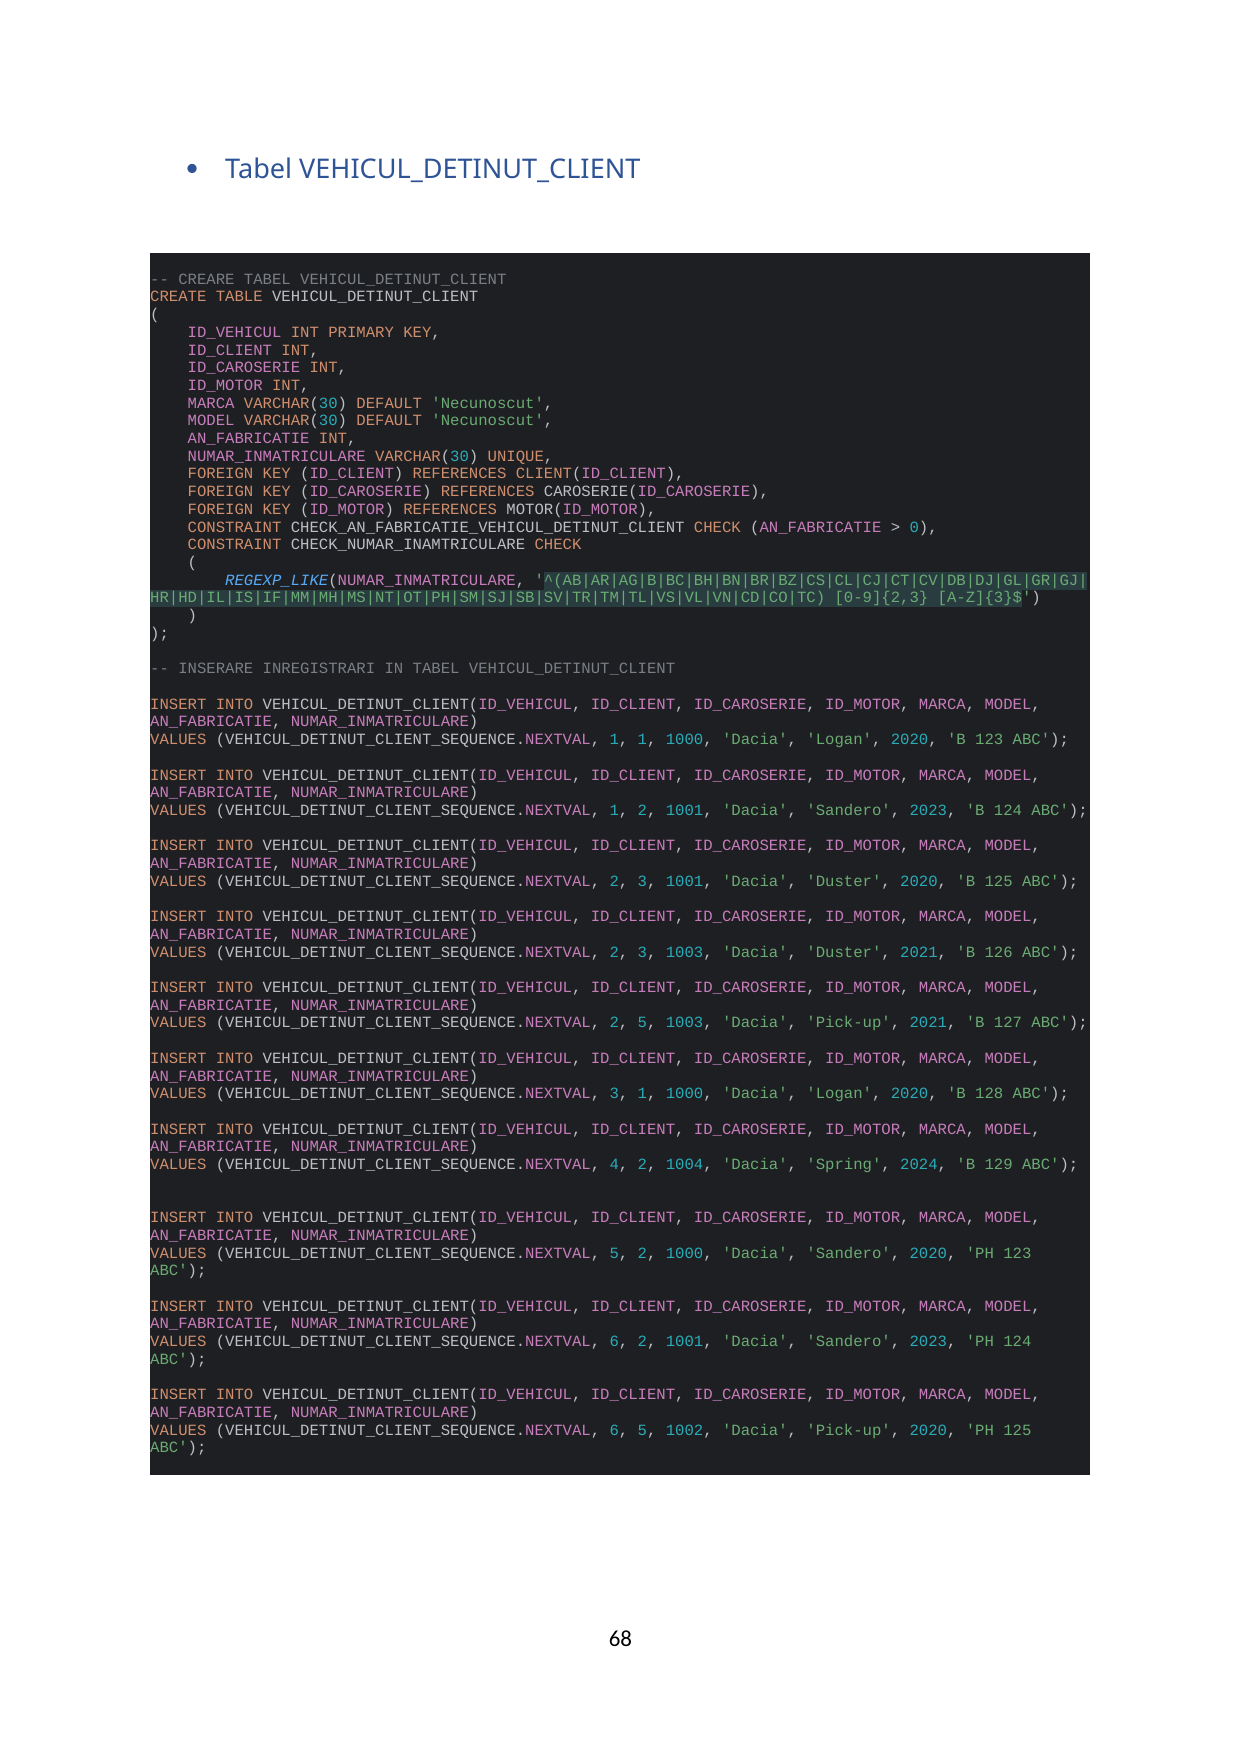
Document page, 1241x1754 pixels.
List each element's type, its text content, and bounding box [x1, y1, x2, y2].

list Tabel VEHICUL_DETINUT_CLIENT [187, 150, 1090, 187]
text -- CREARE TABEL VEHICUL_DETINUT_CLIENT CREATE TABLE VEHICUL_DETINUT_CLIENT ( ID_VEHICUL INT PRIMARY KEY, ID_CLIENT INT, ID_CAROSERIE INT, ID_MOTOR INT, MARCA VARCHAR(30) DEFAULT 'Necunoscut', MODEL VARCHAR(30) DEFAULT 'Necunoscut', AN_FABRICATIE INT, NUMAR_INMATRICULARE VARCHAR(30) UNIQUE, FOREIGN KEY (ID_CLIENT) REFERENCES CLIENT(ID_CLIENT), FOREIGN KEY (ID_CAROSERIE) REFERENCES CAROSERIE(ID_CAROSERIE), FOREIGN KEY (ID_MOTOR) REFERENCES MOTOR(ID_MOTOR), CONSTRAINT CHECK_AN_FABRICATIE_VEHICUL_DETINUT_CLIENT CHECK (AN_FABRICATIE > 0), CONSTRAINT CHECK_NUMAR_INAMTRICULARE CHECK ( REGEXP_LIKE(NUMAR_INMATRICULARE, '^(AB|AR|AG|B|BC|BH|BN|BR|BZ|CS|CL|CJ|CT|CV|DB|DJ|GL|GR|GJ|HR|HD|IL|IS|IF|MM|MH|MS|NT|OT|PH|SM|SJ|SB|SV|TR|TM|TL|VS|VL|VN|CD|CO|TC) [0-9]{2,3} [A-Z]{3}$') ) ); -- INSERARE INREGISTRARI IN TABEL VEHICUL_DETINUT_CLIENT INSERT INTO VEHICUL_DETINUT_CLIENT(ID_VEHICUL, ID_CLIENT, ID_CAROSERIE, ID_MOTOR, MARCA, MODEL, AN_FABRICATIE, NUMAR_INMATRICULARE) VALUES (VEHICUL_DETINUT_CLIENT_SEQUENCE.NEXTVAL, 1, 1, 1000, 'Dacia', 'Logan', 2020, 'B 123 ABC'); INSERT INTO VEHICUL_DETINUT_CLIENT(ID_VEHICUL, ID_CLIENT, ID_CAROSERIE, ID_MOTOR, MARCA, MODEL, AN_FABRICATIE, NUMAR_INMATRICULARE) VALUES (VEHICUL_DETINUT_CLIENT_SEQUENCE.NEXTVAL, 1, 2, 1001, 'Dacia', 'Sandero', 2023, 'B 124 ABC'); INSERT INTO VEHICUL_DETINUT_CLIENT(ID_VEHICUL, ID_CLIENT, ID_CAROSERIE, ID_MOTOR, MARCA, MODEL, AN_FABRICATIE, NUMAR_INMATRICULARE) VALUES (VEHICUL_DETINUT_CLIENT_SEQUENCE.NEXTVAL, 2, 3, 1001, 'Dacia', 'Duster', 2020, 'B 125 ABC'); INSERT INTO VEHICUL_DETINUT_CLIENT(ID_VEHICUL, ID_CLIENT, ID_CAROSERIE, ID_MOTOR, MARCA, MODEL, AN_FABRICATIE, NUMAR_INMATRICULARE) VALUES (VEHICUL_DETINUT_CLIENT_SEQUENCE.NEXTVAL, 2, 3, 1003, 'Dacia', 'Duster', 2021, 'B 126 ABC'); INSERT INTO VEHICUL_DETINUT_CLIENT(ID_VEHICUL, ID_CLIENT, ID_CAROSERIE, ID_MOTOR, MARCA, MODEL, AN_FABRICATIE, NUMAR_INMATRICULARE) VALUES (VEHICUL_DETINUT_CLIENT_SEQUENCE.NEXTVAL, 2, 5, 1003, 'Dacia', 'Pick-up', 2021, 'B 127 ABC'); INSERT INTO VEHICUL_DETINUT_CLIENT(ID_VEHICUL, ID_CLIENT, ID_CAROSERIE, ID_MOTOR, MARCA, MODEL, AN_FABRICATIE, NUMAR_INMATRICULARE) VALUES (VEHICUL_DETINUT_CLIENT_SEQUENCE.NEXTVAL, 3, 1, 1000, 'Dacia', 'Logan', 2020, 'B 128 ABC'); INSERT INTO VEHICUL_DETINUT_CLIENT(ID_VEHICUL, ID_CLIENT, ID_CAROSERIE, ID_MOTOR, MARCA, MODEL, AN_FABRICATIE, NUMAR_INMATRICULARE) VALUES (VEHICUL_DETINUT_CLIENT_SEQUENCE.NEXTVAL, 4, 2, 1004, 'Dacia', 'Spring', 2024, 'B 129 ABC'); INSERT INTO VEHICUL_DETINUT_CLIENT(ID_VEHICUL, ID_CLIENT, ID_CAROSERIE, ID_MOTOR, MARCA, MODEL, AN_FABRICATIE, NUMAR_INMATRICULARE) VALUES (VEHICUL_DETINUT_CLIENT_SEQUENCE.NEXTVAL, 5, 2, 1000, 'Dacia', 'Sandero', 2020, 'PH 123 ABC'); INSERT INTO VEHICUL_DETINUT_CLIENT(ID_VEHICUL, ID_CLIENT, ID_CAROSERIE, ID_MOTOR, MARCA, MODEL, AN_FABRICATIE, NUMAR_INMATRICULARE) VALUES (VEHICUL_DETINUT_CLIENT_SEQUENCE.NEXTVAL, 6, 2, 1001, 'Dacia', 'Sandero', 2023, 'PH 124 ABC'); INSERT INTO VEHICUL_DETINUT_CLIENT(ID_VEHICUL, ID_CLIENT, ID_CAROSERIE, ID_MOTOR, MARCA, MODEL, AN_FABRICATIE, NUMAR_INMATRICULARE) VALUES (VEHICUL_DETINUT_CLIENT_SEQUENCE.NEXTVAL, 6, 5, 1002, 'Dacia', 'Pick-up', 2020, 'PH 125 ABC'); [150, 271, 1090, 1457]
